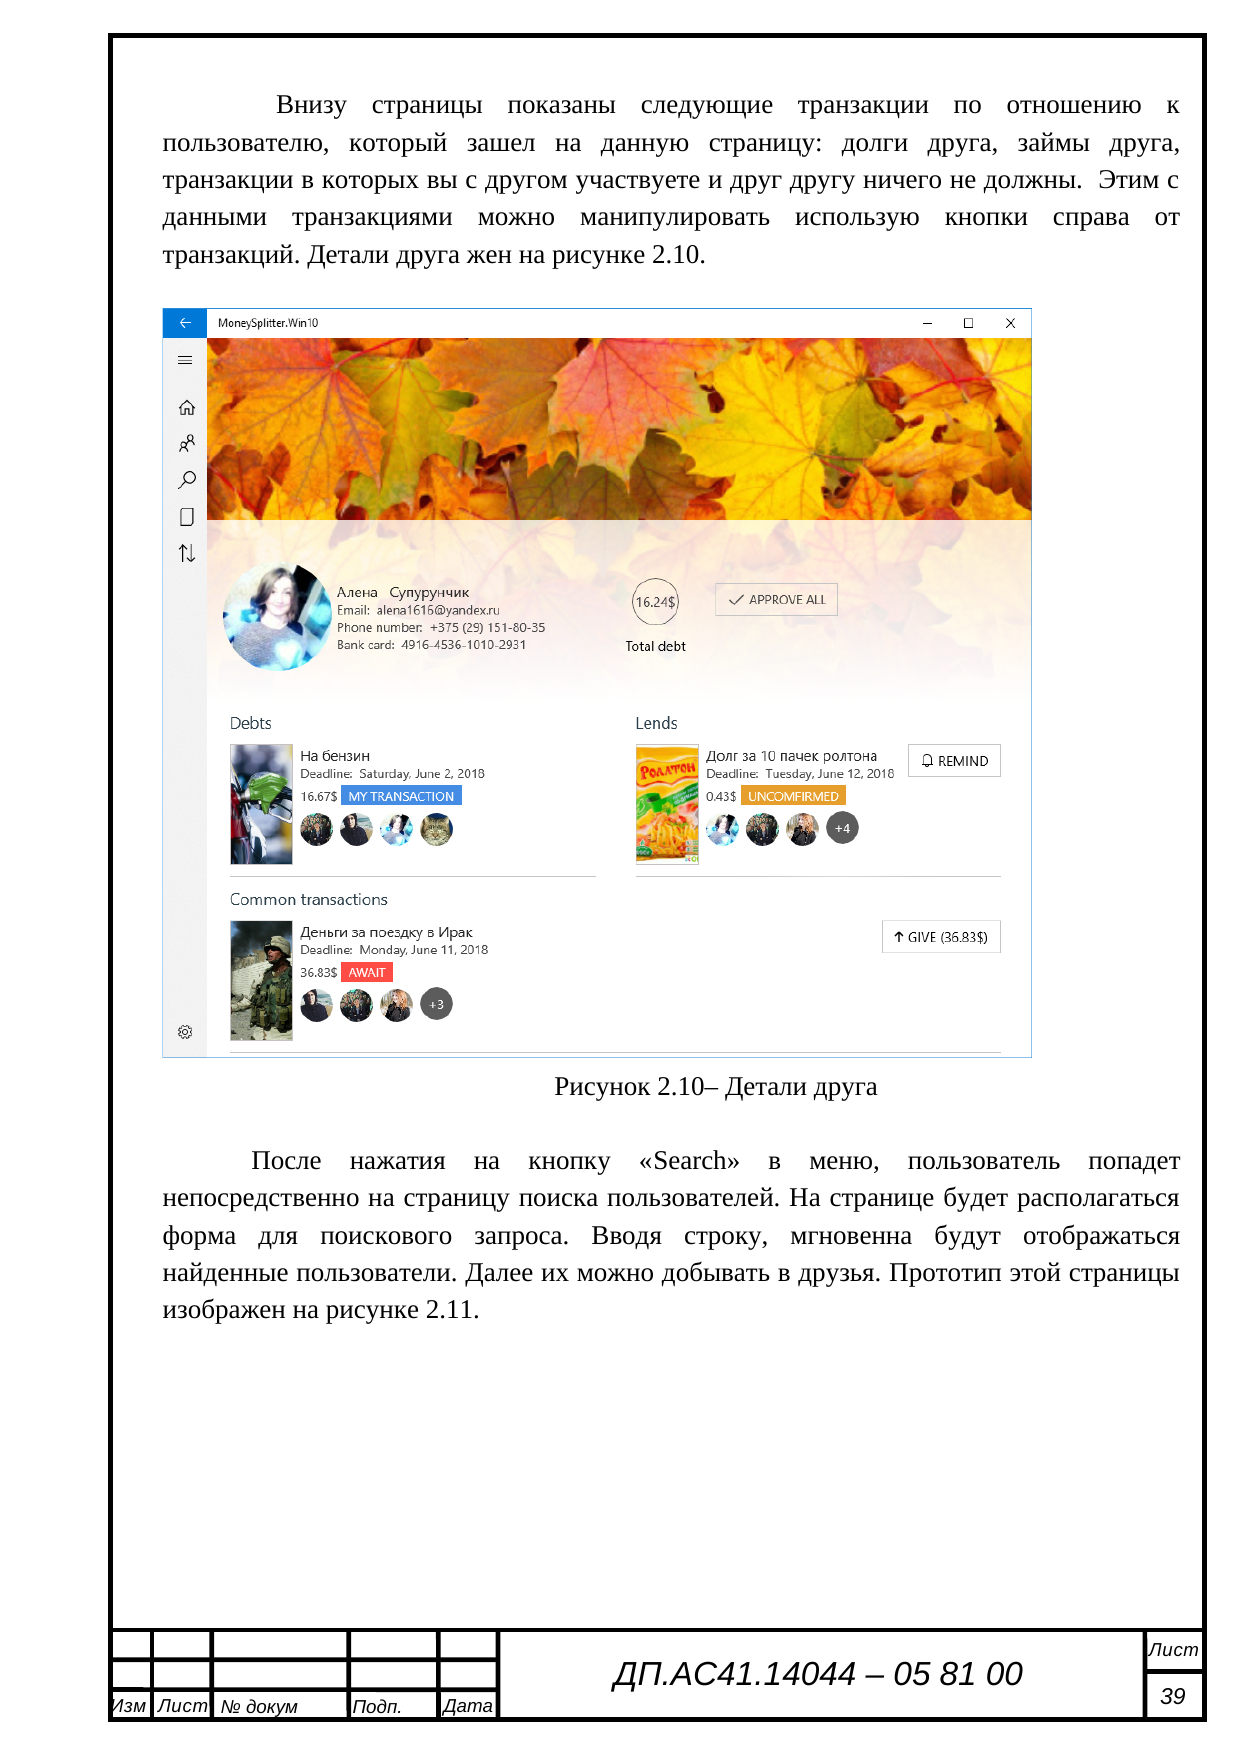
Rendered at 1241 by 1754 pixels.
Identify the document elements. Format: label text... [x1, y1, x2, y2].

text Внизу страницы показаны следующие транзакции по отношению к пользователю, который зашел на данную страницу: долги друга, займы друга, транзакции в которых вы с другом участвуете и друг другу ничего не должны. Этим с данными транзакциями можно манипулировать использую кнопки справа от транзакций. Детали друга жен на рисунке 2.10. [162, 89, 1181, 269]
picture [162, 308, 1032, 1058]
text После нажатия на кнопку «Search» в меню, пользователь попадет непосредственно на страницу поиска пользователей. На странице будет располагаться форма для поискового запроса. Вводя строку, мгновенна будут отображаться найденные пользователи. Далее их можно добывать в друзья. Прототип этой страницы изображен на рисунке 2.11. [162, 1144, 1181, 1324]
